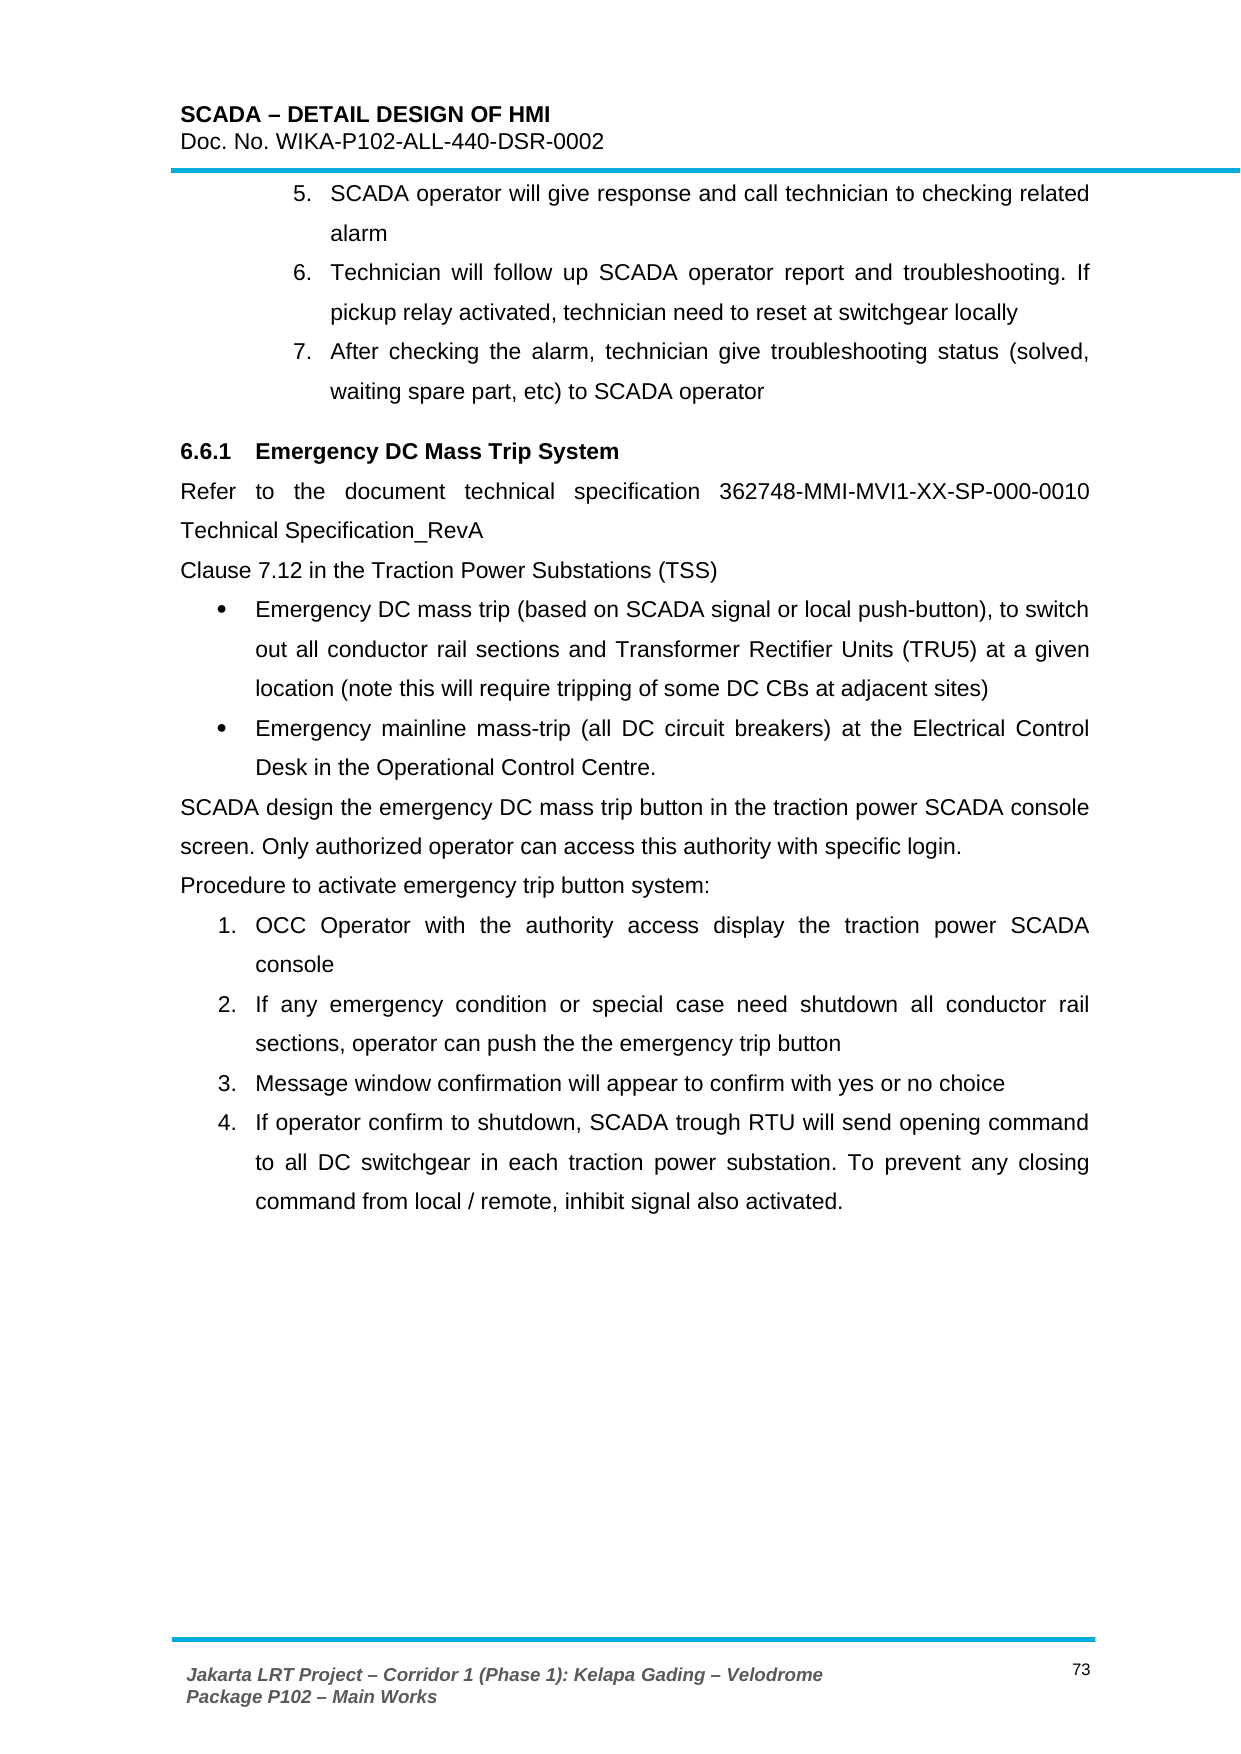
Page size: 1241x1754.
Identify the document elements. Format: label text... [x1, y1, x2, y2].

list SCADA operator will give response and call technician to checking related alarm [293, 180, 1090, 246]
list Emergency mainline mass-trip (all DC circuit breakers) at the Electrical Control Desk in the Operational Control Centre. [218, 714, 1090, 780]
list Emergency DC mass trip (based on SCADA signal or local push-button), to switch out all conductor rail sections and Transformer Rectifier Units (TRU5) at a given location (note this will require tripping of some DC CBs at adjacent sites) [218, 596, 1090, 701]
list If operator confirm to shutdown, SCADA trough RTU will send opening command to all DC switchgear in each traction power substation. To prevent any closing command from local / remote, inhibit signal also activated. [218, 1109, 1090, 1214]
text Clause 7.12 in the Traction Power Substations (TSS) [180, 557, 1090, 583]
list If any emergency condition or special case need shutdown all conductor rail sections, operator can push the the emergency trip button [218, 991, 1090, 1057]
list Technician will follow up SCADA operator report and troubleshooting. If pickup relay activated, technician need to reset at switchgear locally [293, 259, 1090, 325]
text Procedure to activate emergency trip button system: [180, 872, 1090, 899]
list OCC Operator with the authority access display the traction power SCADA console [218, 912, 1090, 978]
list Message window confirmation will appear to confirm with yes or no choice [218, 1070, 1090, 1096]
text Refer to the document technical specification 362748-MMI-MVI1-XX-SP-000-0010 Technical Specification_RevA [180, 478, 1090, 543]
list After checking the alarm, technician give troubleshooting status (solved, waiting spare part, etc) to SCADA operator [293, 338, 1090, 404]
text SCADA design the emergency DC mass trip button in the traction power SCADA console screen. Only authorized operator can access this authority with specific login. [180, 793, 1090, 859]
subtitle Emergency DC Mass Trip System [180, 438, 1090, 464]
